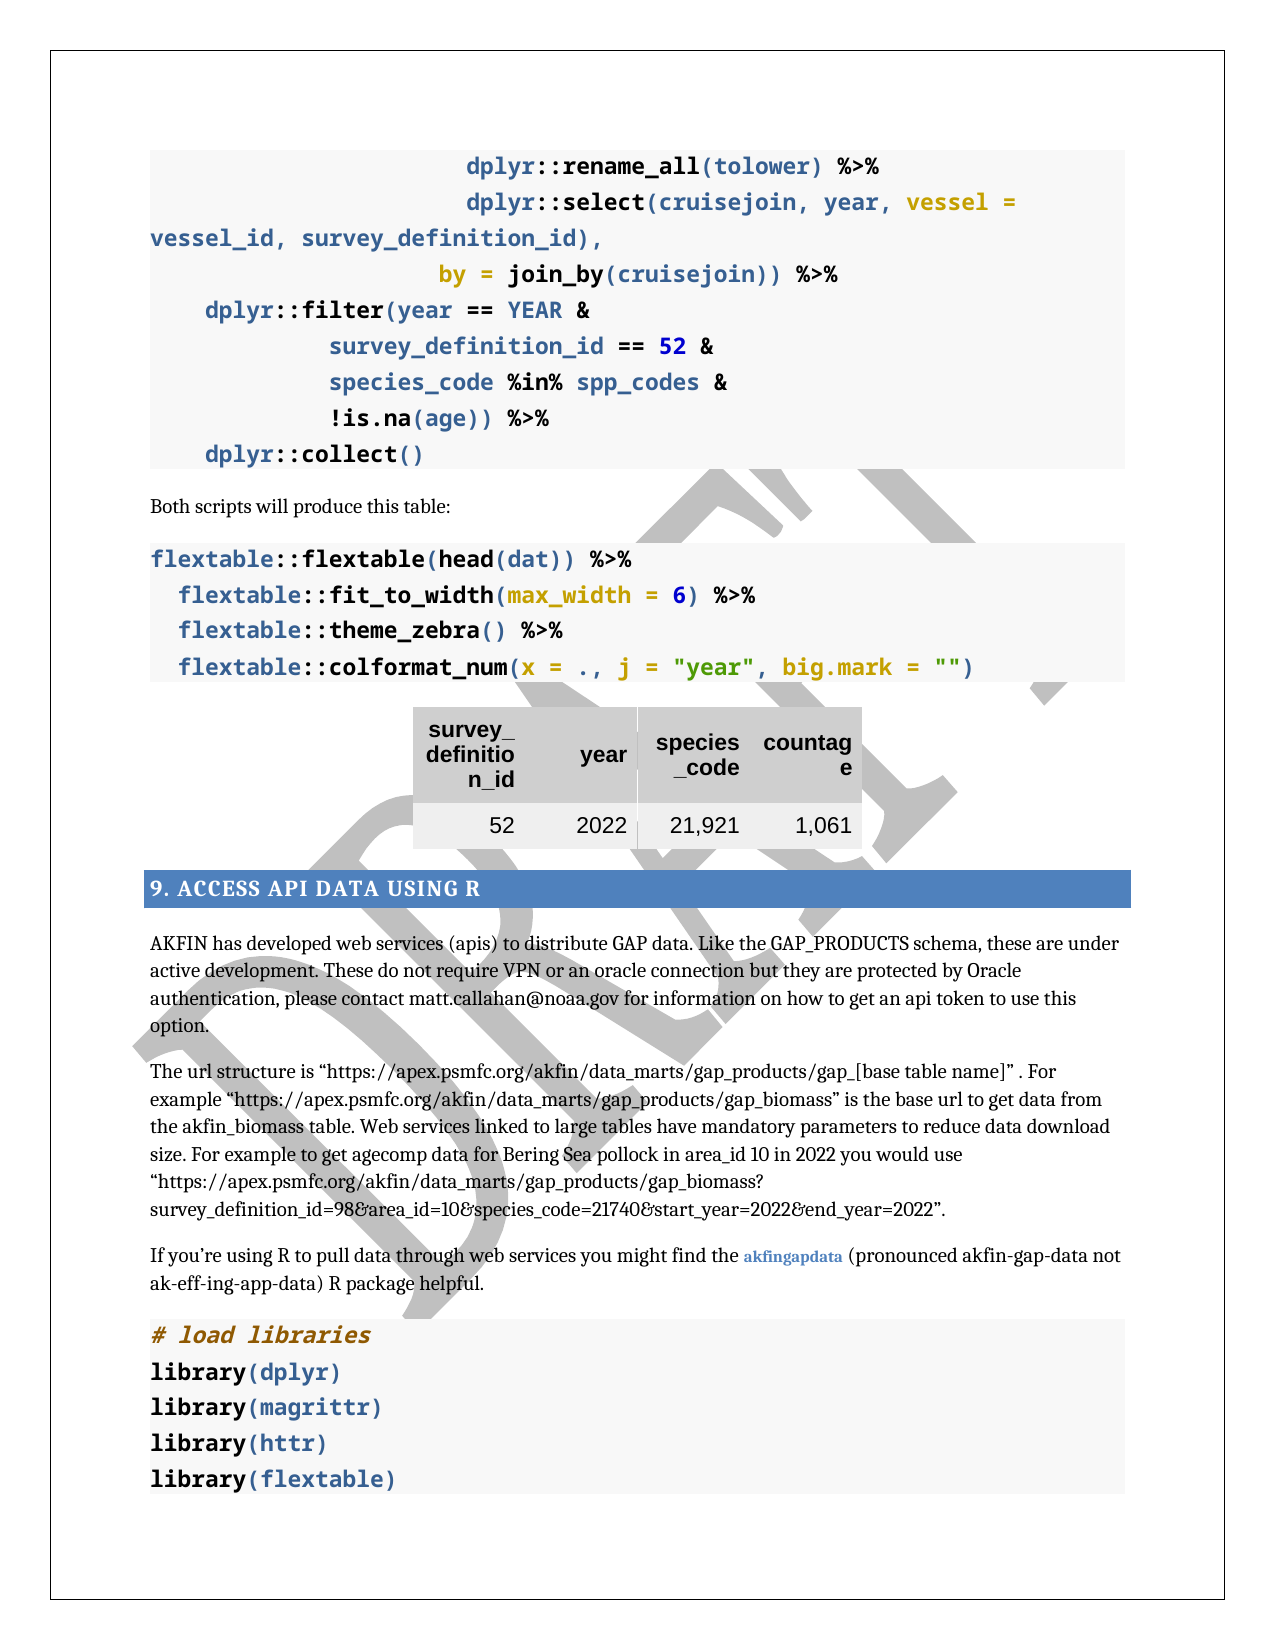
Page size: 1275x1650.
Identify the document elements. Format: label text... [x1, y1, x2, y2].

table_cell 21,921 [638, 803, 750, 849]
text Both scripts will produce this table: [150, 494, 1125, 518]
table_cell 2022 [525, 803, 637, 849]
table_cell 52 [413, 803, 525, 849]
table_header survey_definition_id [413, 707, 525, 803]
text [150, 150, 1125, 469]
table_header countage [750, 707, 862, 803]
table_header year [525, 707, 637, 803]
table_header species_code [638, 707, 750, 803]
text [150, 1319, 1125, 1494]
table_cell 1,061 [750, 803, 862, 849]
subtitle 9. Access API data using R [150, 876, 1125, 902]
text flextable::flextable(head(dat)) %>% flextable::fit_to_width(max_width = 6) %>% flextable::theme_zebra() %>% flextable::colformat_num(x = ., j = "year", big.mark = "") [150, 543, 1125, 682]
text The url structure is “https://apex.psmfc.org/akfin/data_marts/gap_products/gap_[base table name]” . For example “https://apex.psmfc.org/akfin/data_marts/gap_products/gap_biomass” is the base url to get data from the akfin_biomass table. Web services linked to large tables have mandatory parameters to reduce data download size. For example to get agecomp data for Bering Sea pollock in area_id 10 in 2022 you would use “https://apex.psmfc.org/akfin/data_marts/gap_products/gap_biomass?survey_definition_id=98&area_id=10&species_code=21740&start_year=2022&end_year=2022”. [150, 1060, 1125, 1221]
text AKFIN has developed web services (apis) to distribute GAP data. Like the GAP_PRODUCTS schema, these are under active development. These do not require VPN or an oracle connection but they are protected by Oracle authentication, please contact matt.callahan@noaa.gov for information on how to get an api token to use this option. [150, 931, 1125, 1038]
text If you’re using R to pull data through web services you might find the akfingapdata (pronounced akfin-gap-data not ak-eff-ing-app-data) R package helpful. [150, 1244, 1125, 1295]
